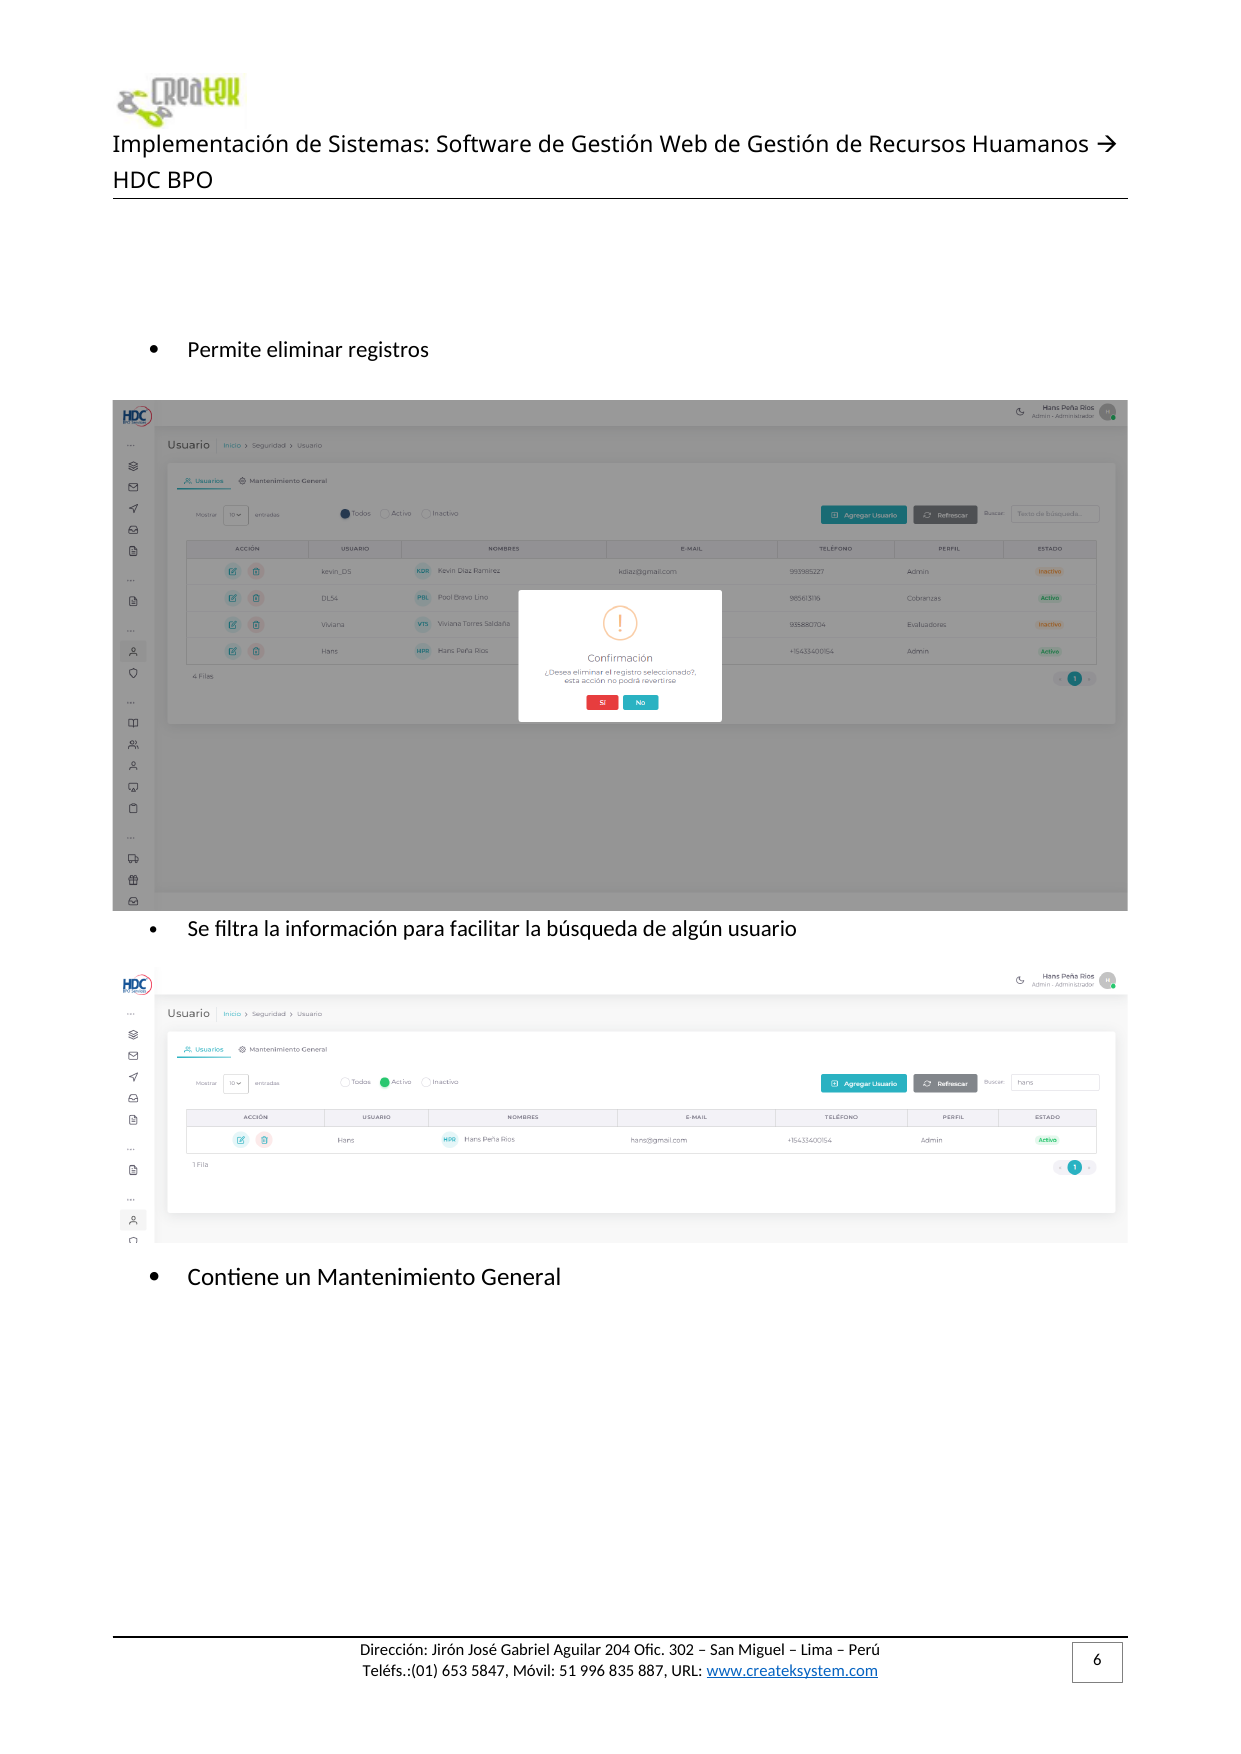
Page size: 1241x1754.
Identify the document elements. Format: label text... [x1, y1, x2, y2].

list Permite eliminar registros [150, 335, 1128, 363]
picture [112, 400, 1128, 911]
picture [112, 73, 247, 129]
list Contiene un Mantenimiento General [150, 1261, 1128, 1292]
list Se filtra la información para facilitar la búsqueda de algún usuario [150, 914, 1128, 942]
picture [112, 967, 1128, 1243]
